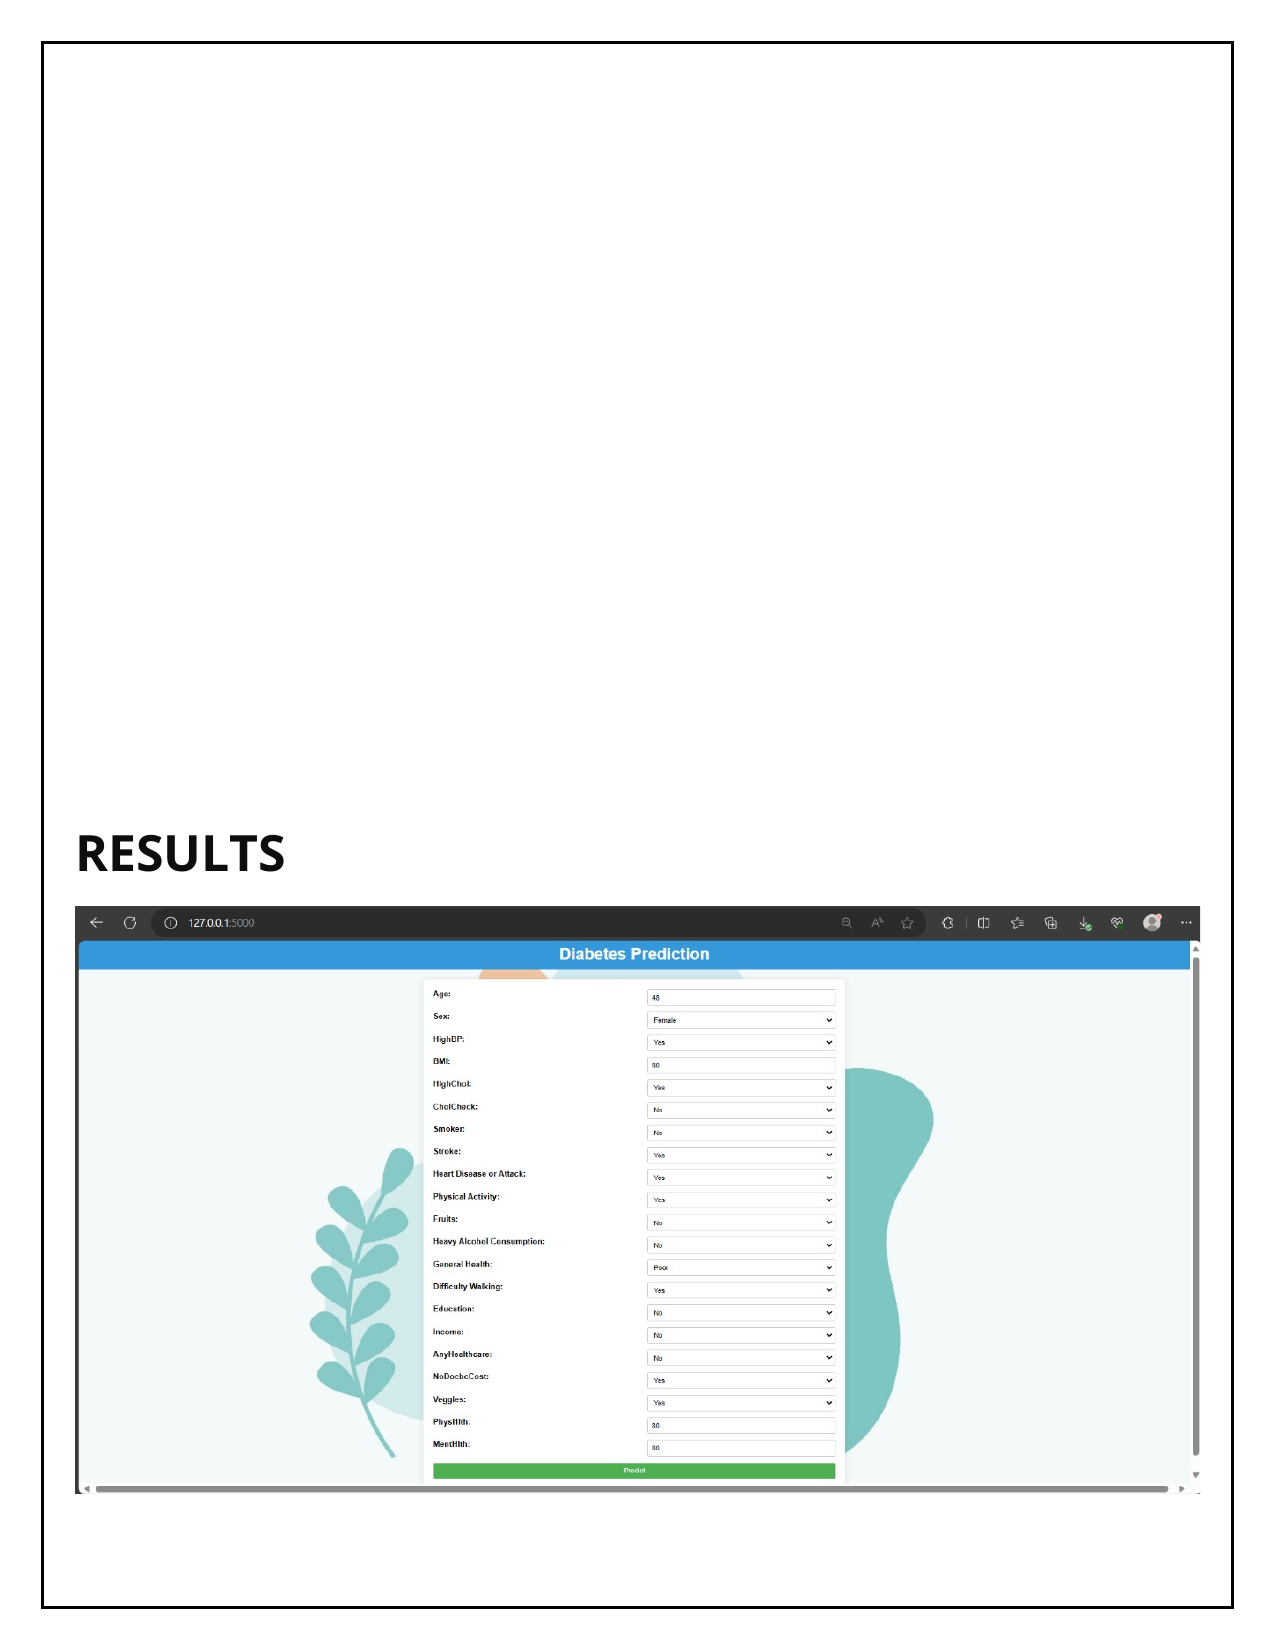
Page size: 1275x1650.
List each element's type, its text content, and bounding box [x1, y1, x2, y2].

subtitle RESULTS [75, 818, 1200, 886]
picture [75, 906, 1200, 1494]
